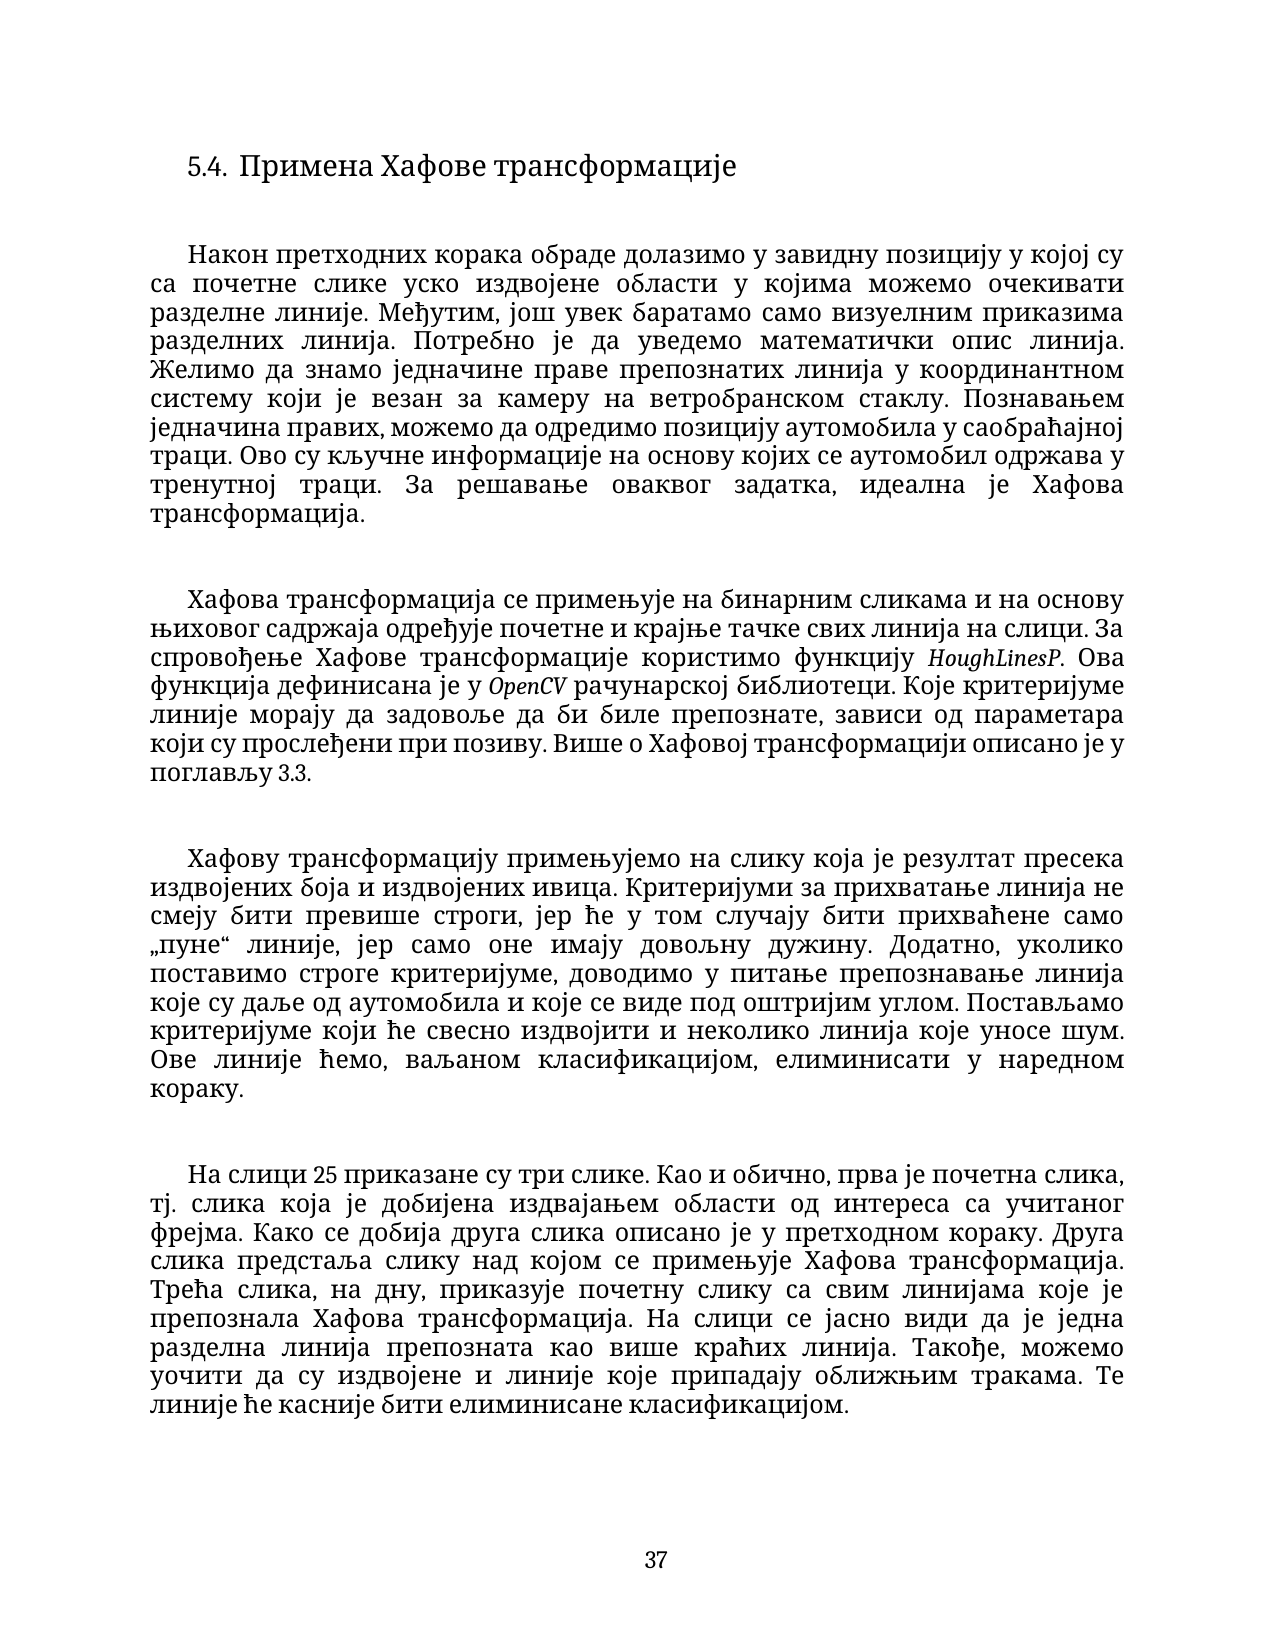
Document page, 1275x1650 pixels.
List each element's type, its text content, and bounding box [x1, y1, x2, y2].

subtitle Примена Хафове трансформације [187, 150, 1125, 183]
text Након претходних корака обраде долазимо у завидну позицију у којој су са почетне слике уско издвојене области у којима можемо очекивати разделне линије. Међутим, још увек баратамо само визуелним приказима разделних линија. Потребно је да уведемо математички опис линија. Желимо да знамо једначине праве препознатих линија у координантном систему који је везан за камеру на ветробранском стаклу. Познавањем једначина правих, можемо да одредимо позицију аутомобила у саобраћајној траци. Ово су кључне информације на основу којих се аутомобил одржава у тренутној траци. За решавање оваквог задатка, идеална је Хафова трансформација. [150, 241, 1125, 528]
text Хафова трансформација се примењује на бинарним сликама и на основу њиховог садржаја одређује почетне и крајње тачке свих линија на слици. За спровођење Хафове трансформације користимо функцију HoughLinesP. Ова функција дефинисана је у OpenCV рачунарској библиотеци. Које критеријуме линије морају да задовоље да би биле препознате, зависи од параметара који су прослеђени при позиву. Више о Хафовој трансформацији описано је у поглављу 3.3. [150, 586, 1125, 787]
text На слици 25 приказане су три слике. Као и обично, прва је почетна слика, тј. слика која је добијена издвајањем области од интереса са учитаног фрејма. Како се добија друга слика описано је у претходном кораку. Друга слика предстаља слику над којом се примењује Хафова трансформација. Трећа слика, на дну, приказује почетну слику са свим линијама које је препознала Хафова трансформација. На слици се јасно види да је једна разделна линија препозната као више краћих линија. Такође, можемо уочити да су издвојене и линије које припадају оближњим тракама. Те линије ће касније бити елиминисане класификацијом. [150, 1161, 1125, 1420]
text Хафову трансформацију примењујемо на слику која је резултат пресека издвојених боја и издвојених ивица. Критеријуми за прихватање линија не смеју бити превише строги, јер ће у том случају бити прихваћене само „пуне“ линије, јер само оне имају довољну дужину. Додатно, уколико поставимо строге критеријуме, доводимо у питање препознавање линија које су даље од аутомобила и које се виде под оштријим углом. Постављамо критеријуме који ће свесно издвојити и неколико линија које уносе шум. Ове линије ћемо, ваљаном класификацијом, елиминисати у наредном кораку. [150, 845, 1125, 1103]
